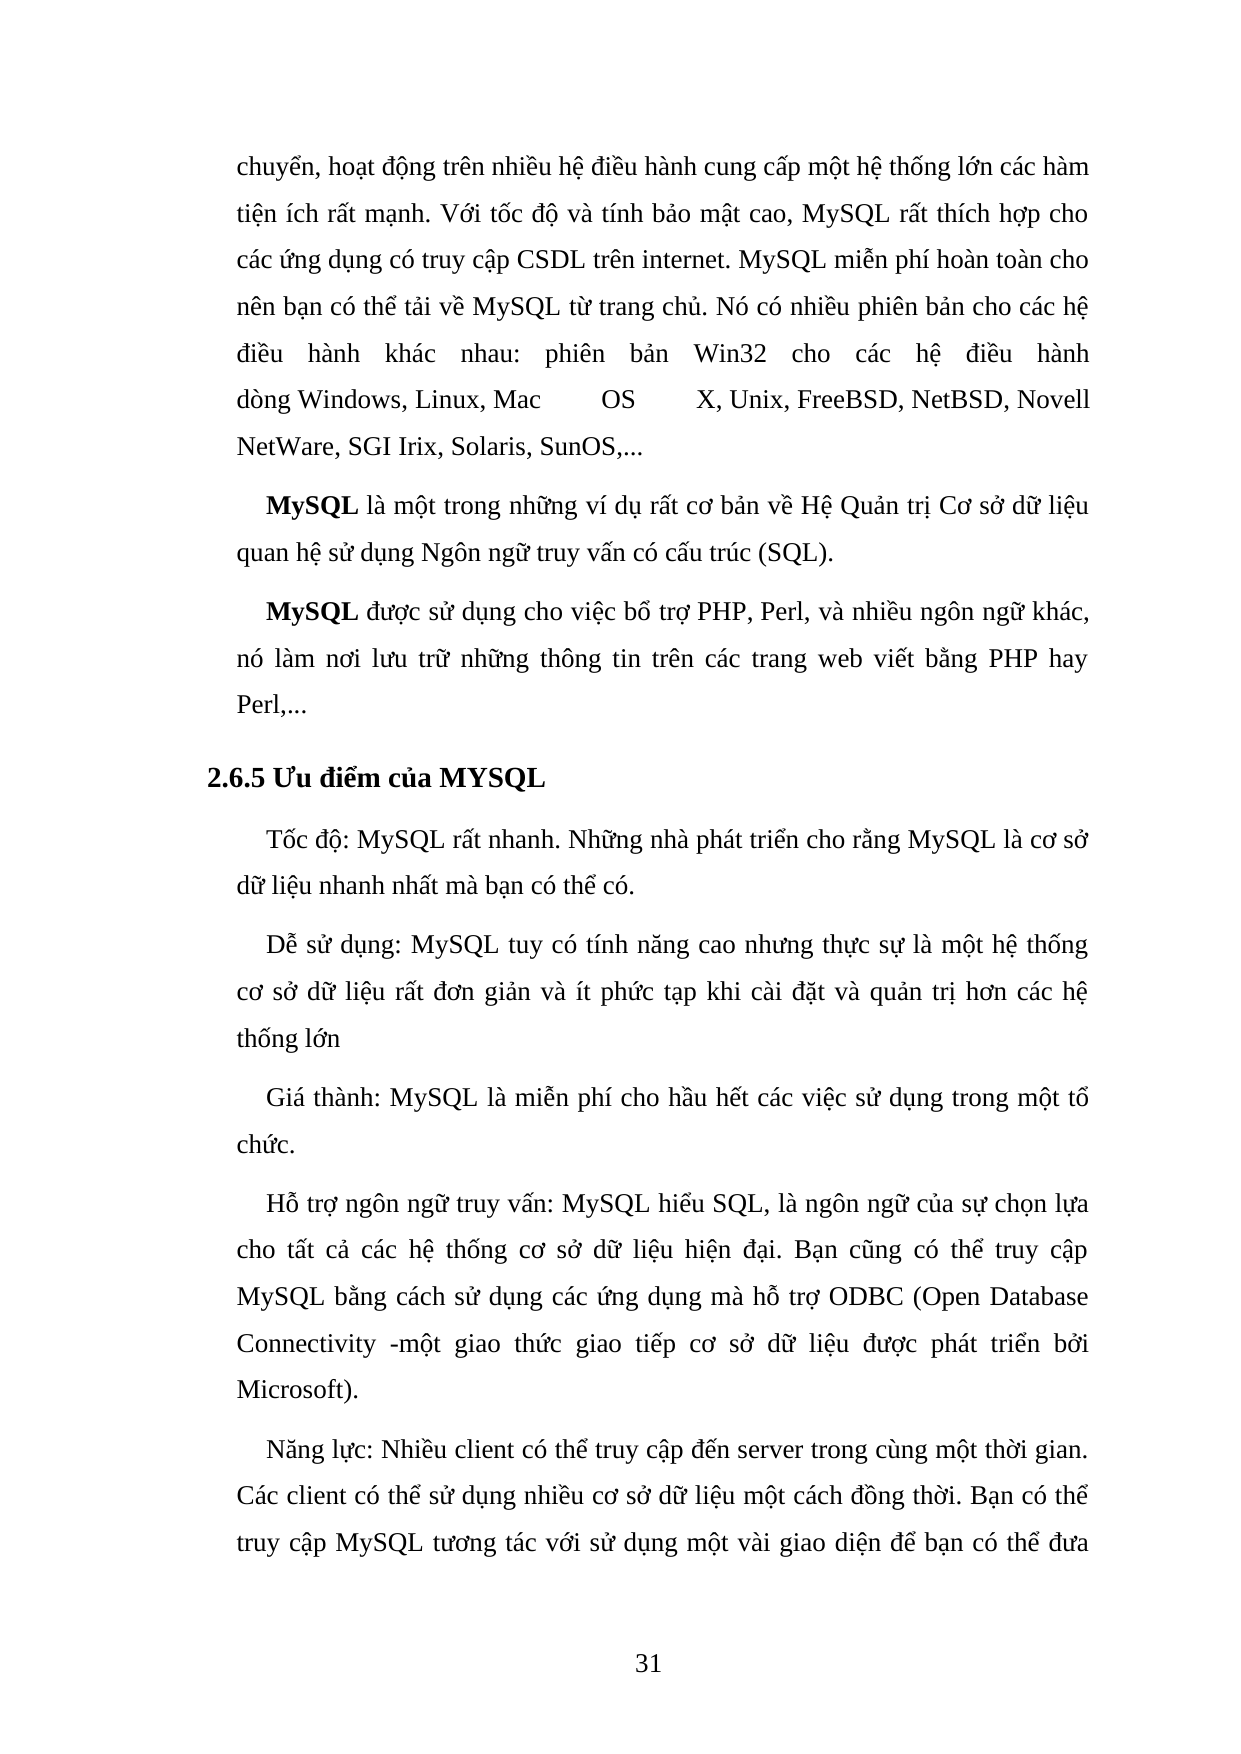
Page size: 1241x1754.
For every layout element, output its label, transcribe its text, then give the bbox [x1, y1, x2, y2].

text Hỗ trợ ngôn ngữ truy vấn: MySQL hiểu SQL, là ngôn ngữ của sự chọn lựa cho tất cả các hệ thống cơ sở dữ liệu hiện đại. Bạn cũng có thể truy cập MySQL bằng cách sử dụng các ứng dụng mà hỗ trợ ODBC (Open Database Connectivity -một giao thức giao tiếp cơ sở dữ liệu được phát triển bởi Microsoft). [236, 1187, 1090, 1405]
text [236, 1433, 1090, 1557]
text MySQL là một trong những ví dụ rất cơ bản về Hệ Quản trị Cơ sở dữ liệu quan hệ sử dụng Ngôn ngữ truy vấn có cấu trúc (SQL). [236, 489, 1090, 567]
text 2.6.5 Ưu điểm của MYSQL [207, 760, 1090, 793]
text Giá thành: MySQL là miễn phí cho hầu hết các việc sử dụng trong một tổ chức. [236, 1081, 1090, 1159]
text Tốc độ: MySQL rất nhanh. Những nhà phát triển cho rằng MySQL là cơ sở dữ liệu nhanh nhất mà bạn có thể có. [236, 823, 1090, 901]
text MySQL được sử dụng cho việc bổ trợ PHP, Perl, và nhiều ngôn ngữ khác, nó làm nơi lưu trữ những thông tin trên các trang web viết bằng PHP hay Perl,... [236, 595, 1090, 719]
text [236, 150, 1090, 461]
text Dễ sử dụng: MySQL tuy có tính năng cao nhưng thực sự là một hệ thống cơ sở dữ liệu rất đơn giản và ít phức tạp khi cài đặt và quản trị hơn các hệ thống lớn [236, 929, 1090, 1053]
